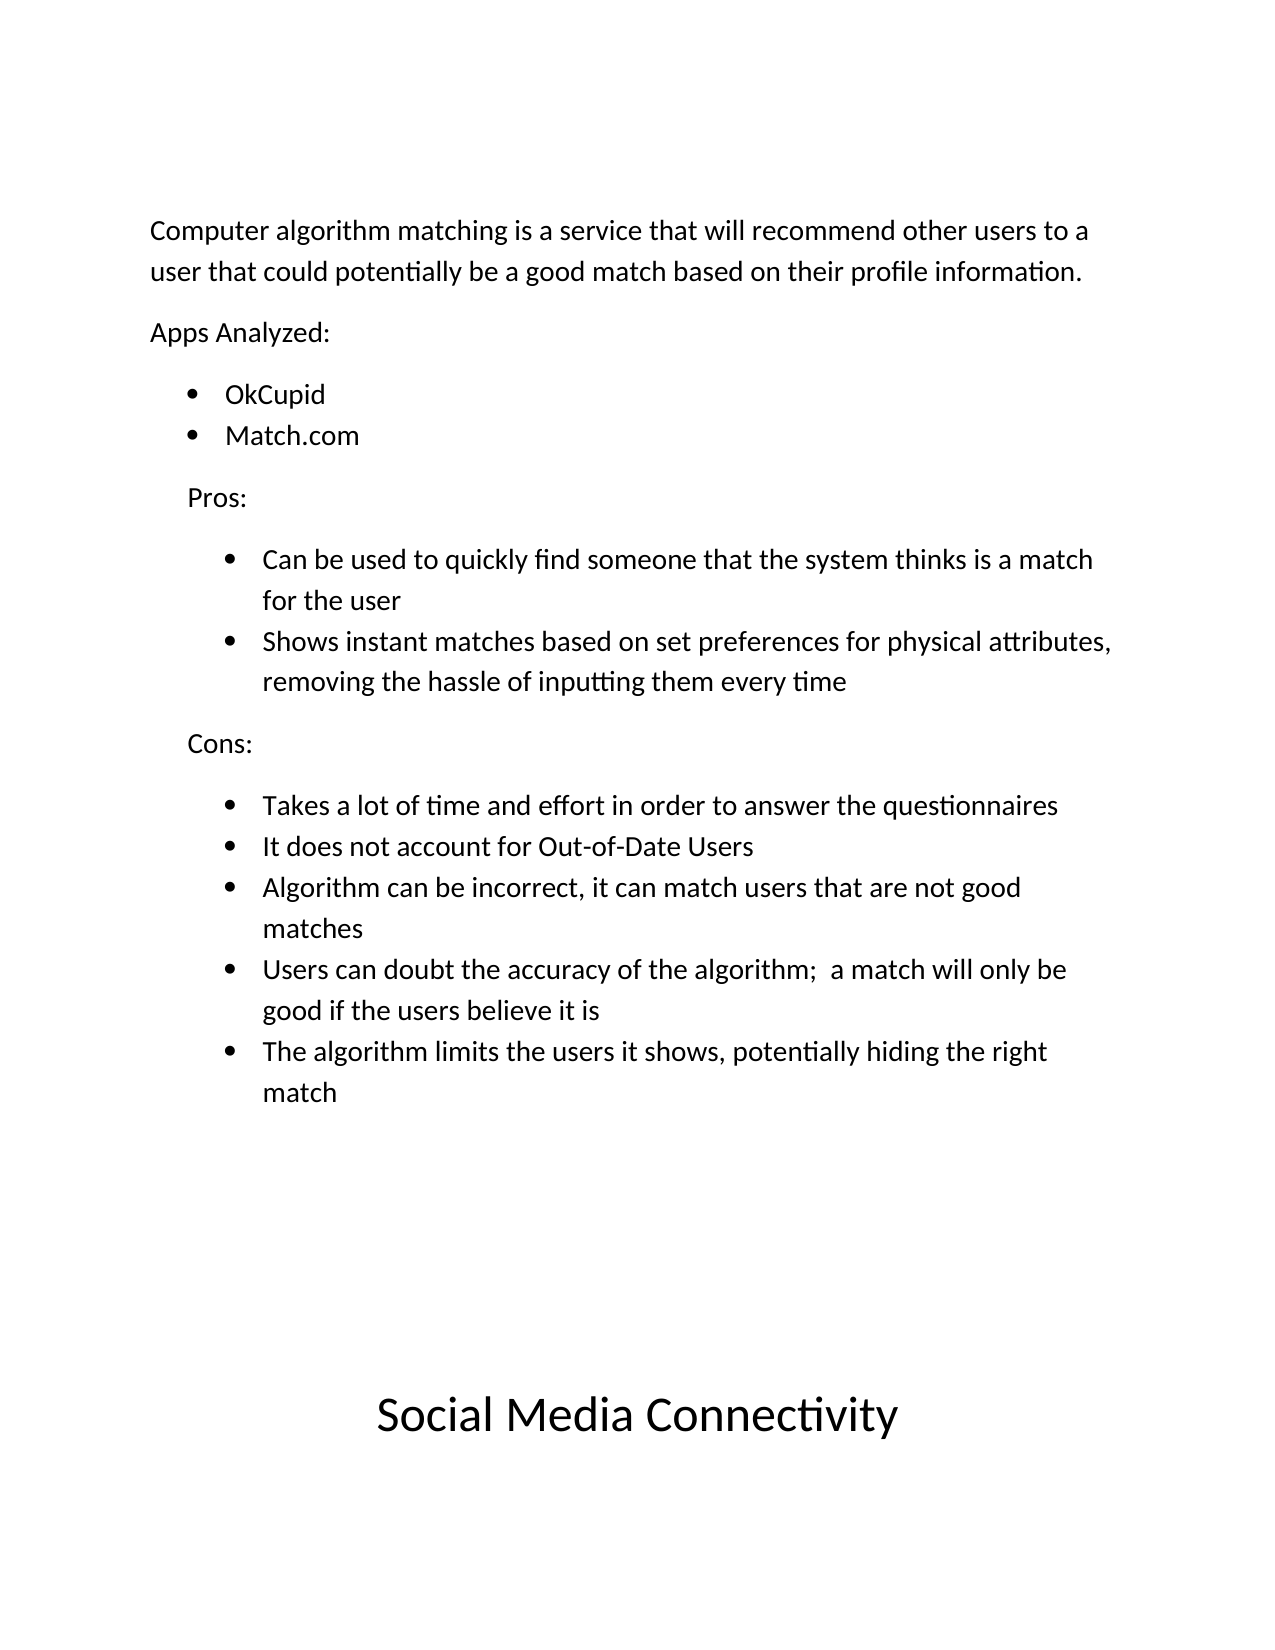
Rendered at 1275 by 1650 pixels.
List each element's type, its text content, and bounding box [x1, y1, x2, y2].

list OkCupid [187, 376, 1125, 412]
text Cons: [187, 725, 1125, 761]
text Computer algorithm matching is a service that will recommend other users to a user that could potentially be a good match based on their profile information. [150, 212, 1125, 288]
list The algorithm limits the users it shows, potentially hiding the right match [225, 1033, 1125, 1109]
list Shows instant matches based on set preferences for physical attributes, removing the hassle of inputting them every time [225, 623, 1125, 699]
list It does not account for Out-of-Date Users [225, 828, 1125, 864]
list Users can doubt the accuracy of the algorithm; a match will only be good if the users believe it is [225, 951, 1125, 1027]
list Can be used to quickly find someone that the system thinks is a match for the user [225, 541, 1125, 617]
text Pros: [187, 479, 1125, 514]
text Social Media Connectivity [150, 1382, 1125, 1443]
list Algorithm can be incorrect, it can match users that are not good matches [225, 869, 1125, 946]
list Match.com [187, 417, 1125, 453]
text Apps Analyzed: [150, 314, 1125, 350]
list Takes a lot of time and effort in order to answer the questionnaires [225, 787, 1125, 823]
